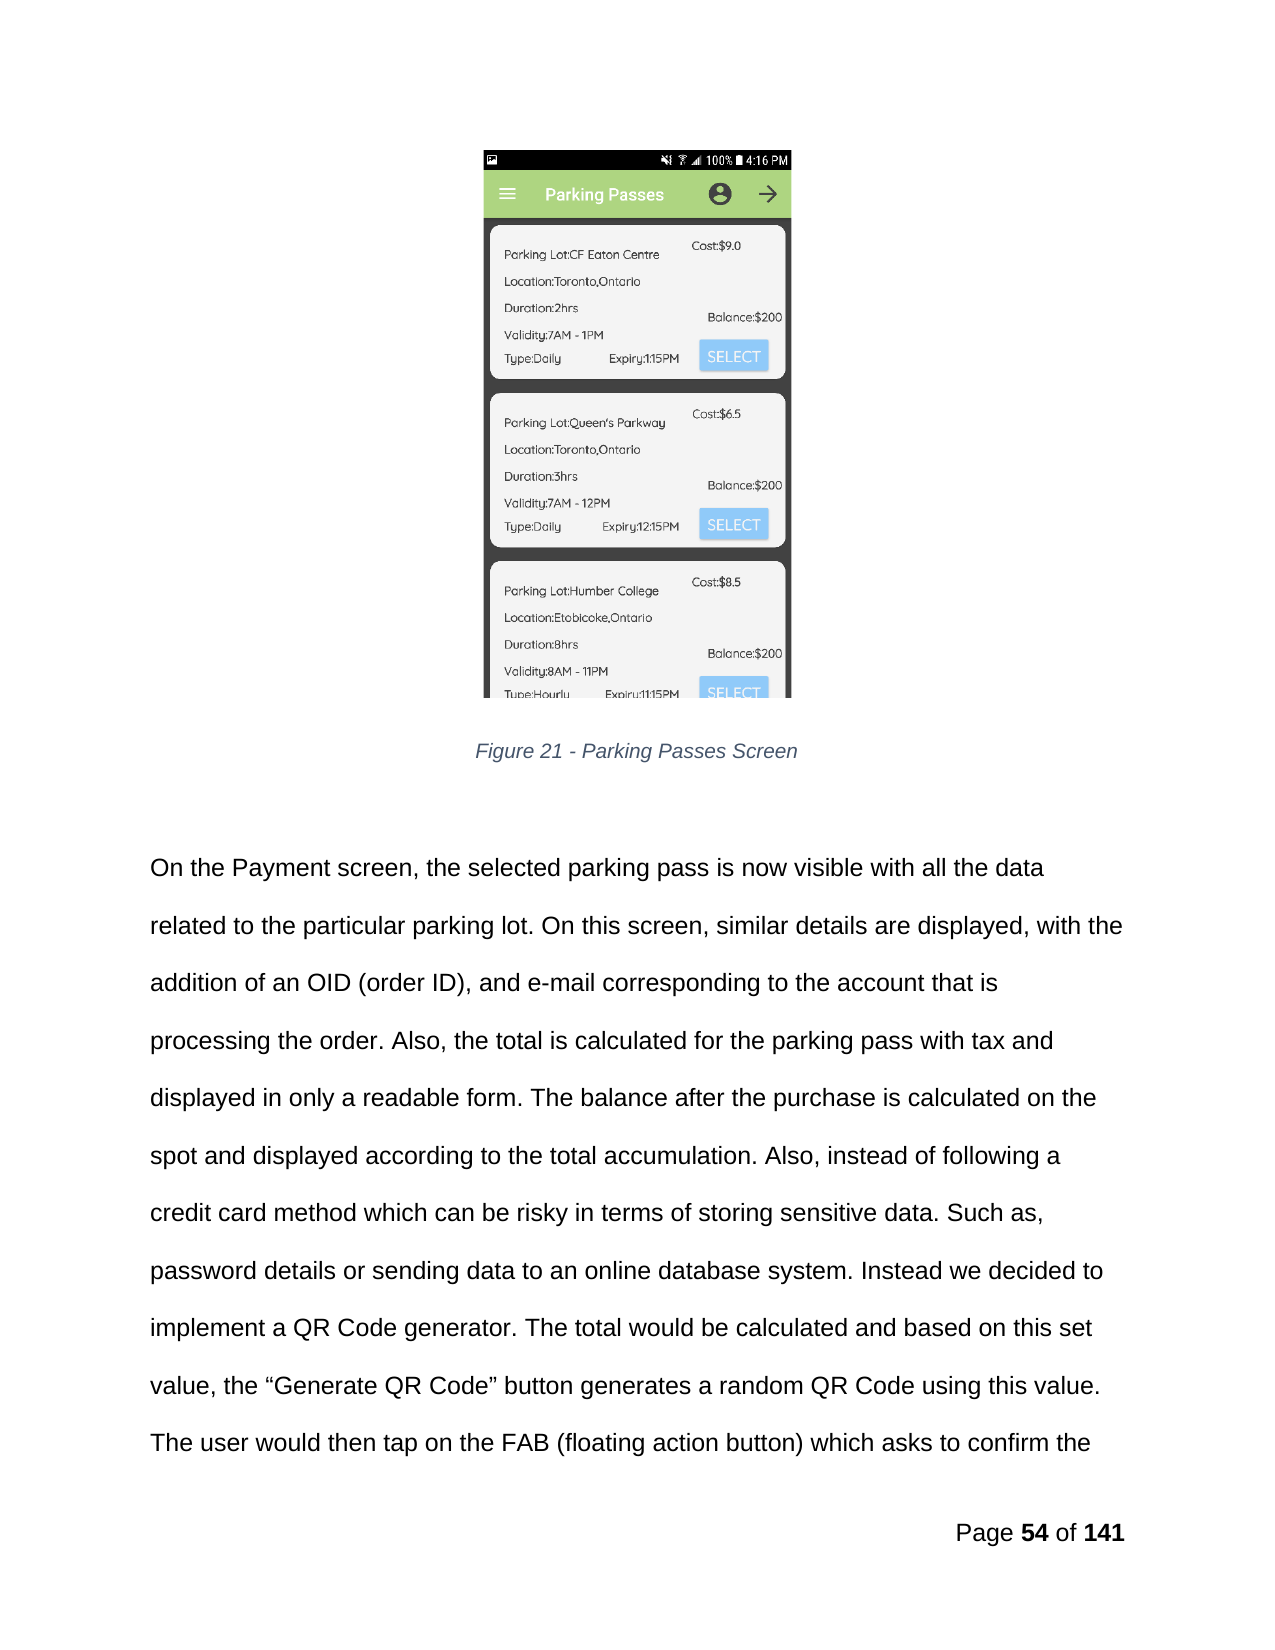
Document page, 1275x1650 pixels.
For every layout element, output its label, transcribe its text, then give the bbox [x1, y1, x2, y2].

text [150, 853, 1125, 1457]
text Figure 21 - Parking Passes Screen [150, 738, 1125, 762]
picture [483, 150, 792, 698]
